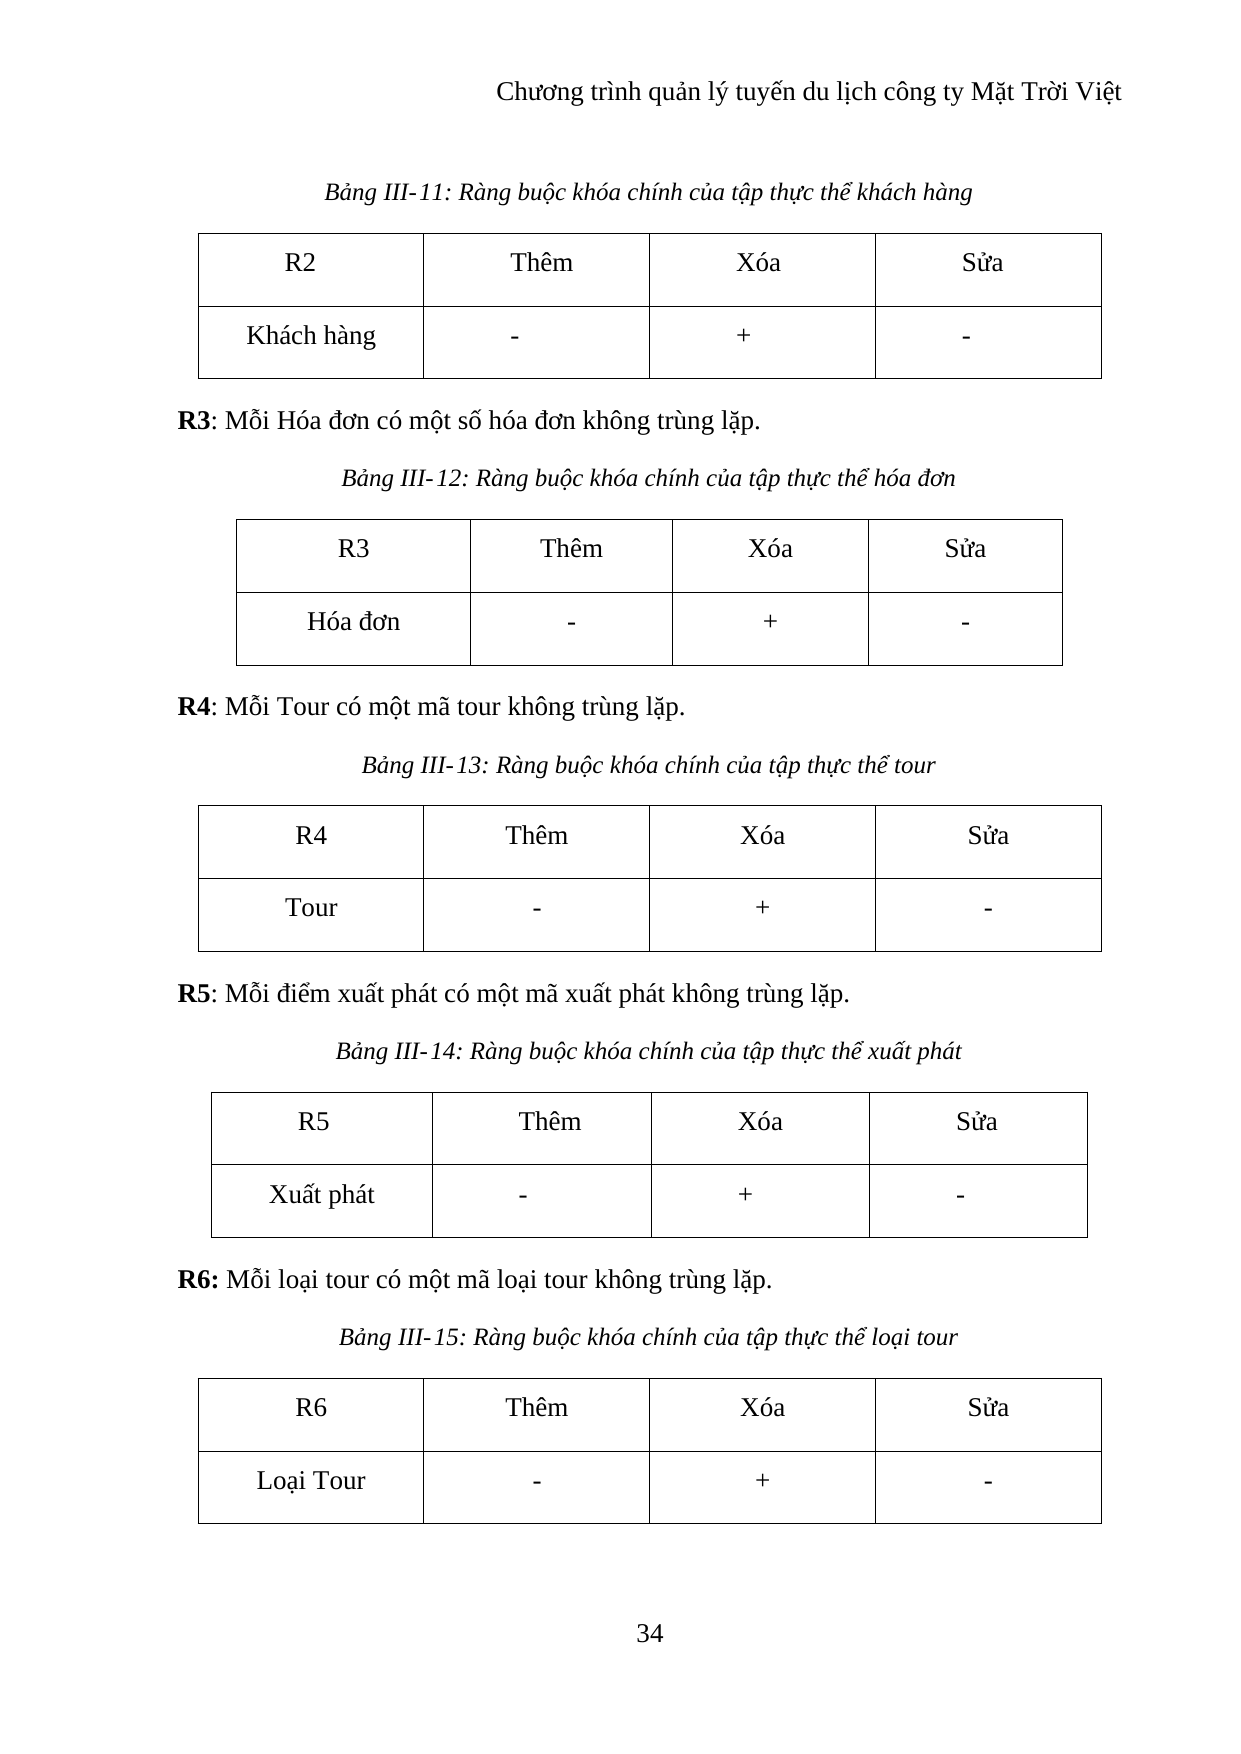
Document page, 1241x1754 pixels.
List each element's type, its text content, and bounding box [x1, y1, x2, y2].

table_cell - [876, 1452, 1101, 1523]
table_header Xóa [673, 520, 868, 592]
table_header Xóa [650, 806, 875, 878]
table_cell Hóa đơn [237, 593, 470, 664]
table_cell - [424, 307, 649, 378]
text R4: Mỗi Tour có một mã tour không trùng lặp. [177, 691, 1122, 722]
table_cell - [433, 1165, 651, 1237]
table_header R2 [199, 234, 423, 306]
table_cell - [424, 879, 649, 951]
table_cell - [471, 593, 672, 664]
text R3: Mỗi Hóa đơn có một số hóa đơn không trùng lặp. [177, 404, 1122, 435]
table_cell + [650, 1452, 875, 1523]
table_cell - [870, 1165, 1087, 1237]
table_header Sửa [876, 234, 1101, 306]
table_header Sửa [869, 520, 1062, 592]
table_cell - [876, 879, 1101, 951]
table_header Thêm [433, 1093, 651, 1164]
table_header Xóa [652, 1093, 869, 1164]
text R6: Mỗi loại tour có một mã loại tour không trùng lặp. [177, 1263, 1122, 1294]
text R5: Mỗi điểm xuất phát có một mã xuất phát không trùng lặp. [177, 977, 1122, 1008]
table_cell - [424, 1452, 649, 1523]
table_header Thêm [424, 806, 649, 878]
table_header R6 [199, 1379, 423, 1451]
table_cell + [650, 879, 875, 951]
table_header R5 [212, 1093, 432, 1164]
table_cell + [673, 593, 868, 664]
table_cell Loại Tour [199, 1452, 423, 1523]
table_cell - [869, 593, 1062, 664]
table_header R4 [199, 806, 423, 878]
table_header Xóa [650, 1379, 875, 1451]
table_cell + [650, 307, 875, 378]
table_header Sửa [876, 806, 1101, 878]
table_header Sửa [876, 1379, 1101, 1451]
table_cell Khách hàng [199, 307, 423, 378]
table_cell - [876, 307, 1101, 378]
table_cell Tour [199, 879, 423, 951]
table_header Xóa [650, 234, 875, 306]
table_cell + [652, 1165, 869, 1237]
table_cell Xuất phát [212, 1165, 432, 1237]
table_header Thêm [471, 520, 672, 592]
table_header R3 [237, 520, 470, 592]
table_header Thêm [424, 1379, 649, 1451]
table_header Sửa [870, 1093, 1087, 1164]
table_header Thêm [424, 234, 649, 306]
